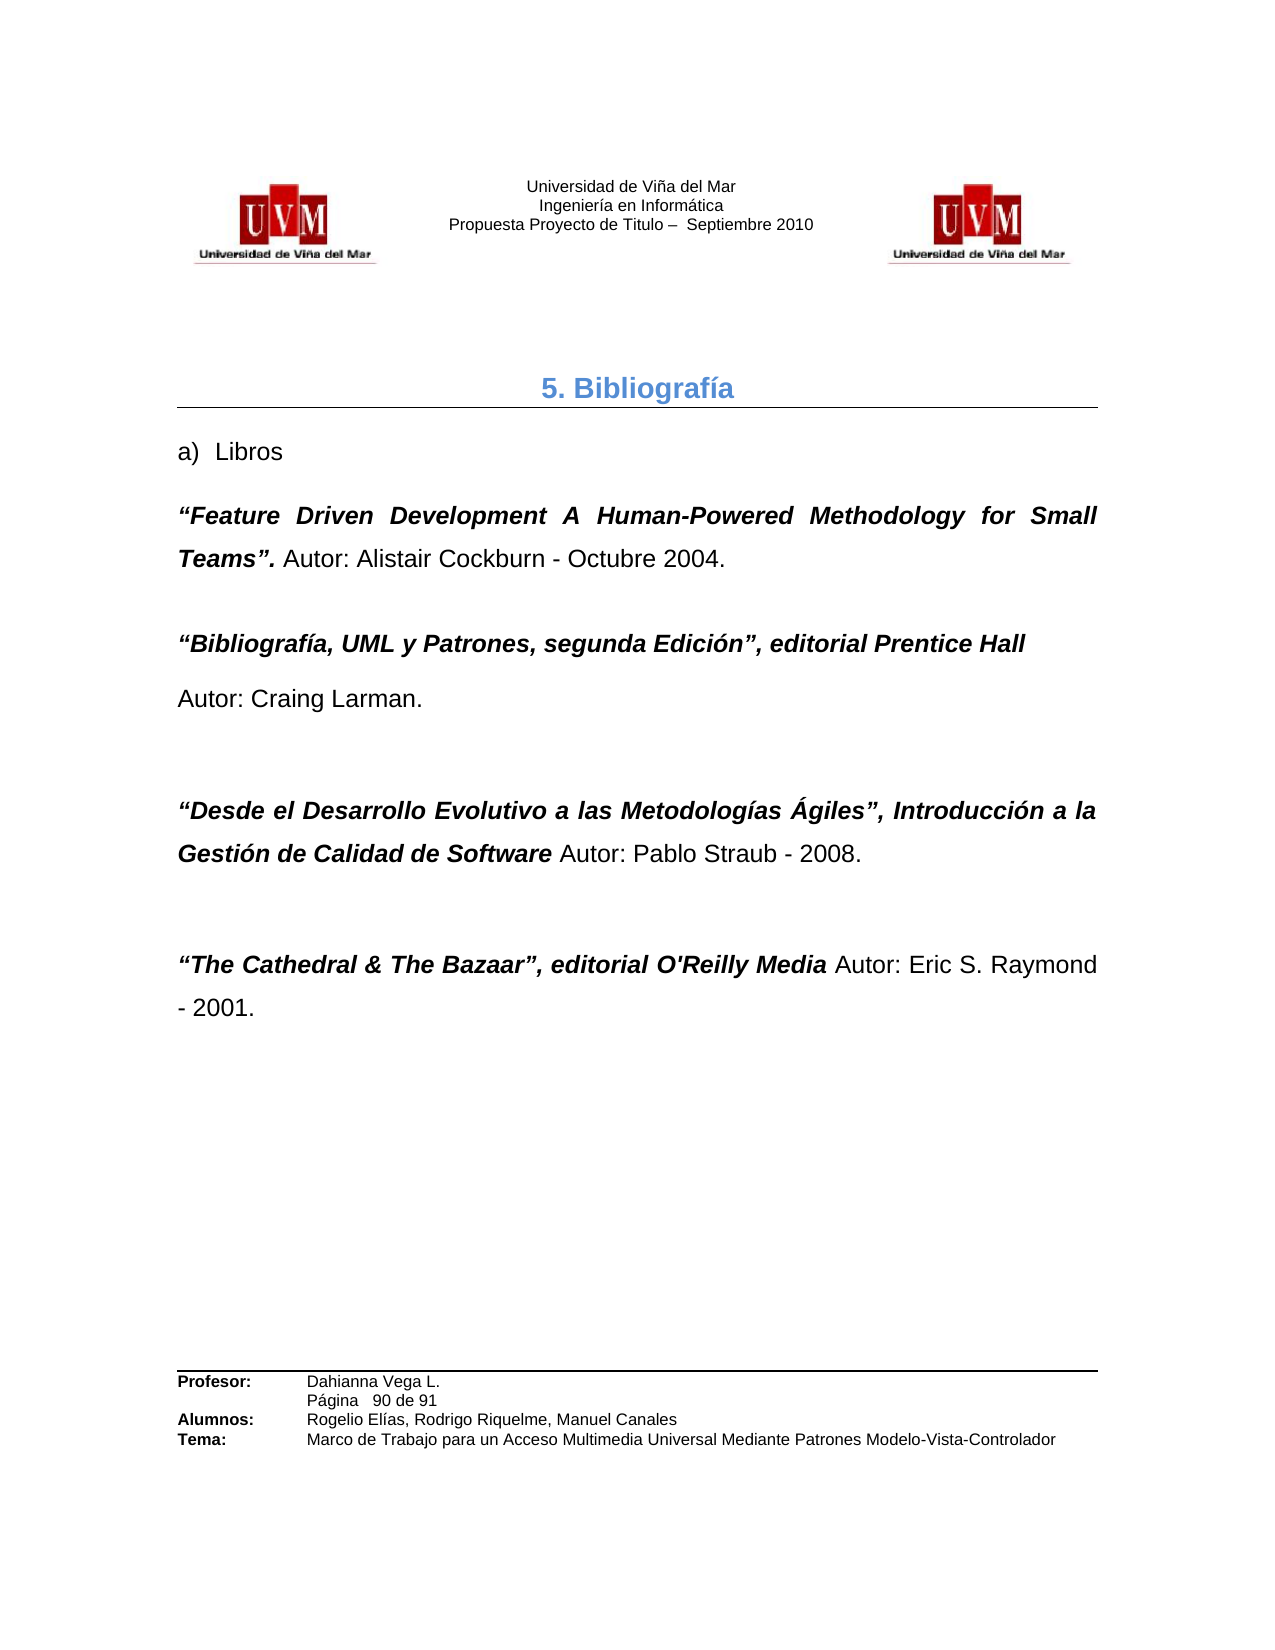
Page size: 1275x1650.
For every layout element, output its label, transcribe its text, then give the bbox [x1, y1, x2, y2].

text “Bibliografía, UML y Patrones, segunda Edición”, editorial Prentice Hall [177, 629, 1098, 657]
text Autor: Craing Larman. [177, 684, 1098, 713]
picture [177, 176, 390, 267]
list “Feature Driven Development A Human-Powered Methodology for Small Teams”. Autor: Alistair Cockburn - Octubre 2004. [177, 501, 1098, 573]
text “Desde el Desarrollo Evolutivo a las Metodologías Ágiles”, Introducción a la Gestión de Calidad de Software Autor: Pablo Straub - 2008. [177, 796, 1098, 867]
picture [871, 176, 1084, 267]
text “The Cathedral & The Bazaar”, editorial O'Reilly Media Autor: Eric S. Raymond - 2001. [177, 950, 1098, 1022]
title 5. Bibliografía [177, 371, 1098, 407]
list a) Libros [177, 437, 1098, 466]
